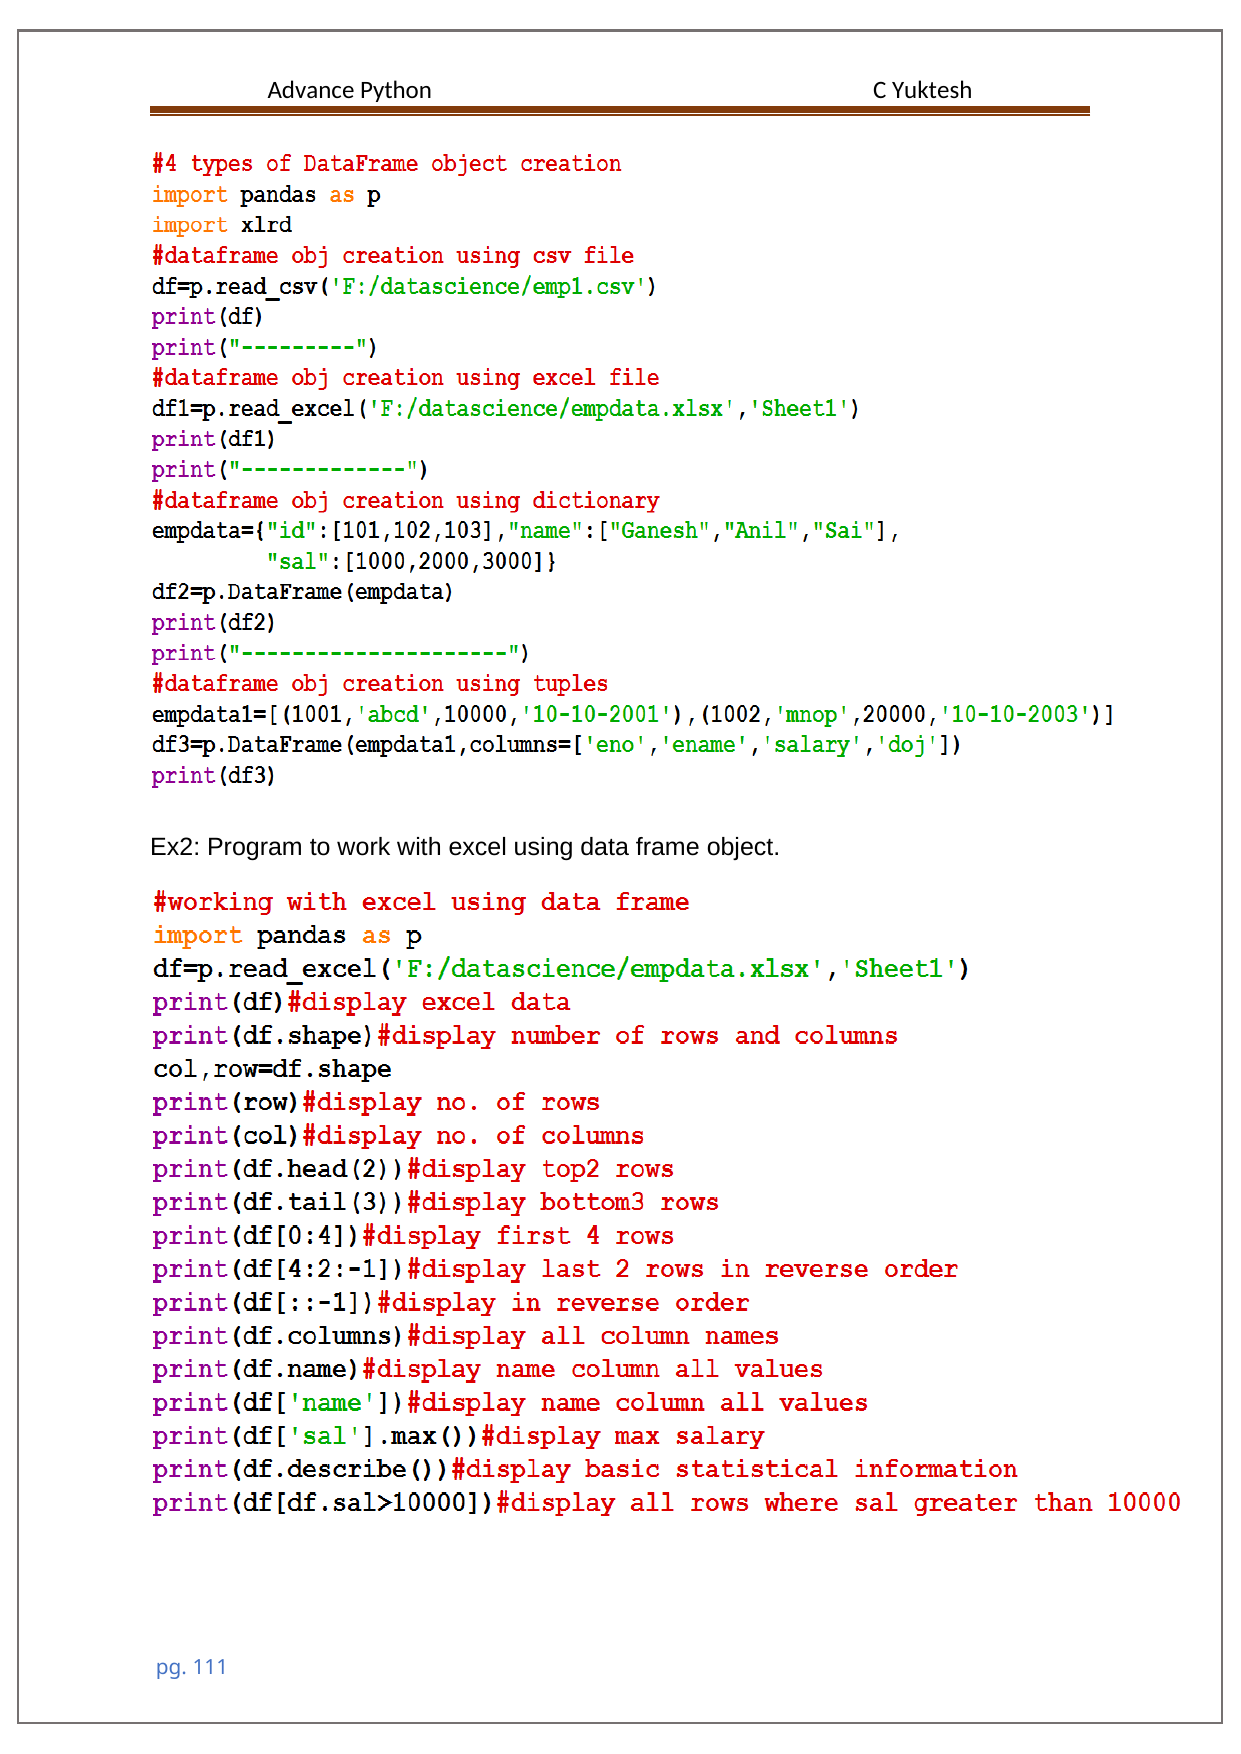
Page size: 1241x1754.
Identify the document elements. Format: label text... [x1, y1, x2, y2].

picture [150, 150, 1136, 804]
text Ex2: Program to work with excel using data frame object. [150, 832, 1090, 861]
picture [150, 889, 1190, 1522]
